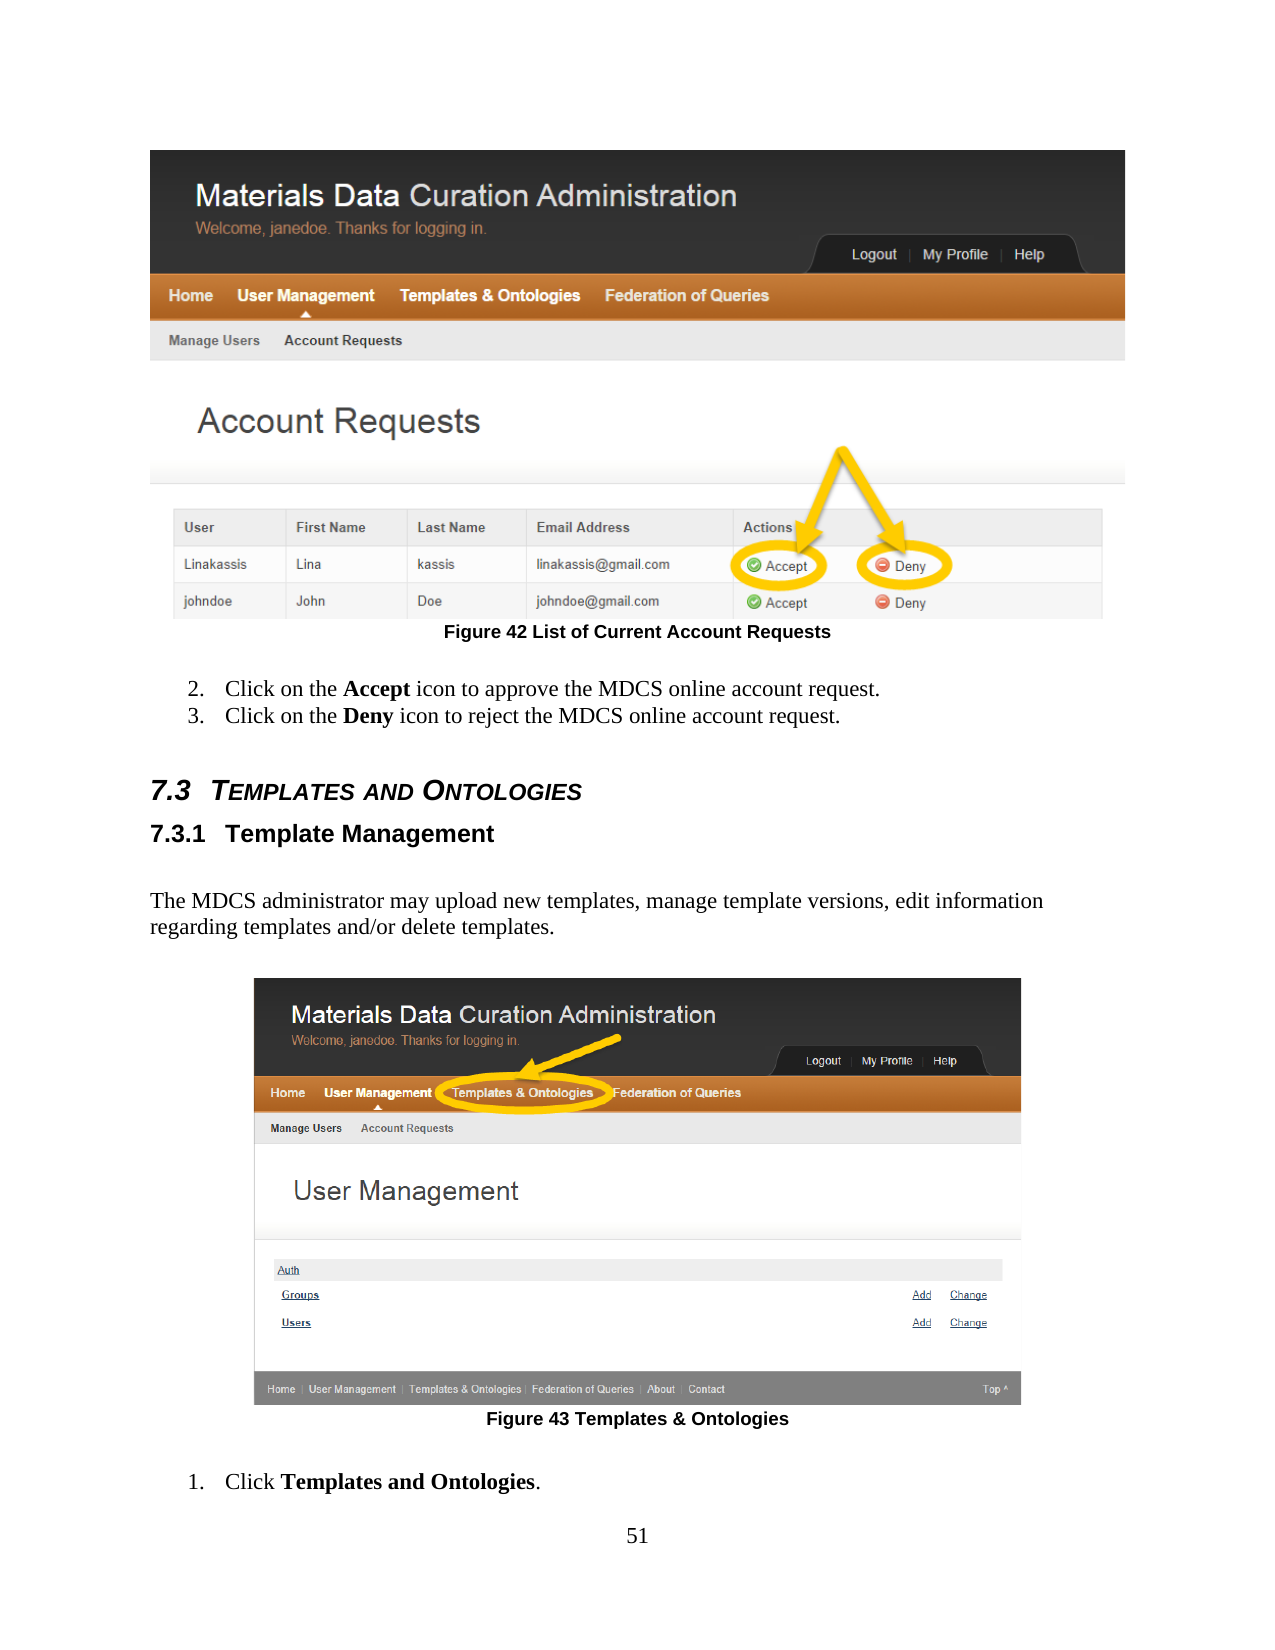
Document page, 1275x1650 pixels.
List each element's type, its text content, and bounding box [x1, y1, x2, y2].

subtitle Templates and Ontologies [150, 773, 1125, 807]
subtitle Template Management [150, 819, 1125, 848]
picture [150, 150, 1125, 619]
list Click on the Deny icon to reject the MDCS online account request. [187, 702, 1125, 728]
list Click on the Accept icon to approve the MDCS online account request. [187, 675, 1125, 702]
text The MDCS administrator may upload new templates, manage template versions, edit information regarding templates and/or delete templates. [150, 887, 1125, 939]
picture [253, 978, 1022, 1405]
list Click Templates and Ontologies. [187, 1468, 1125, 1494]
